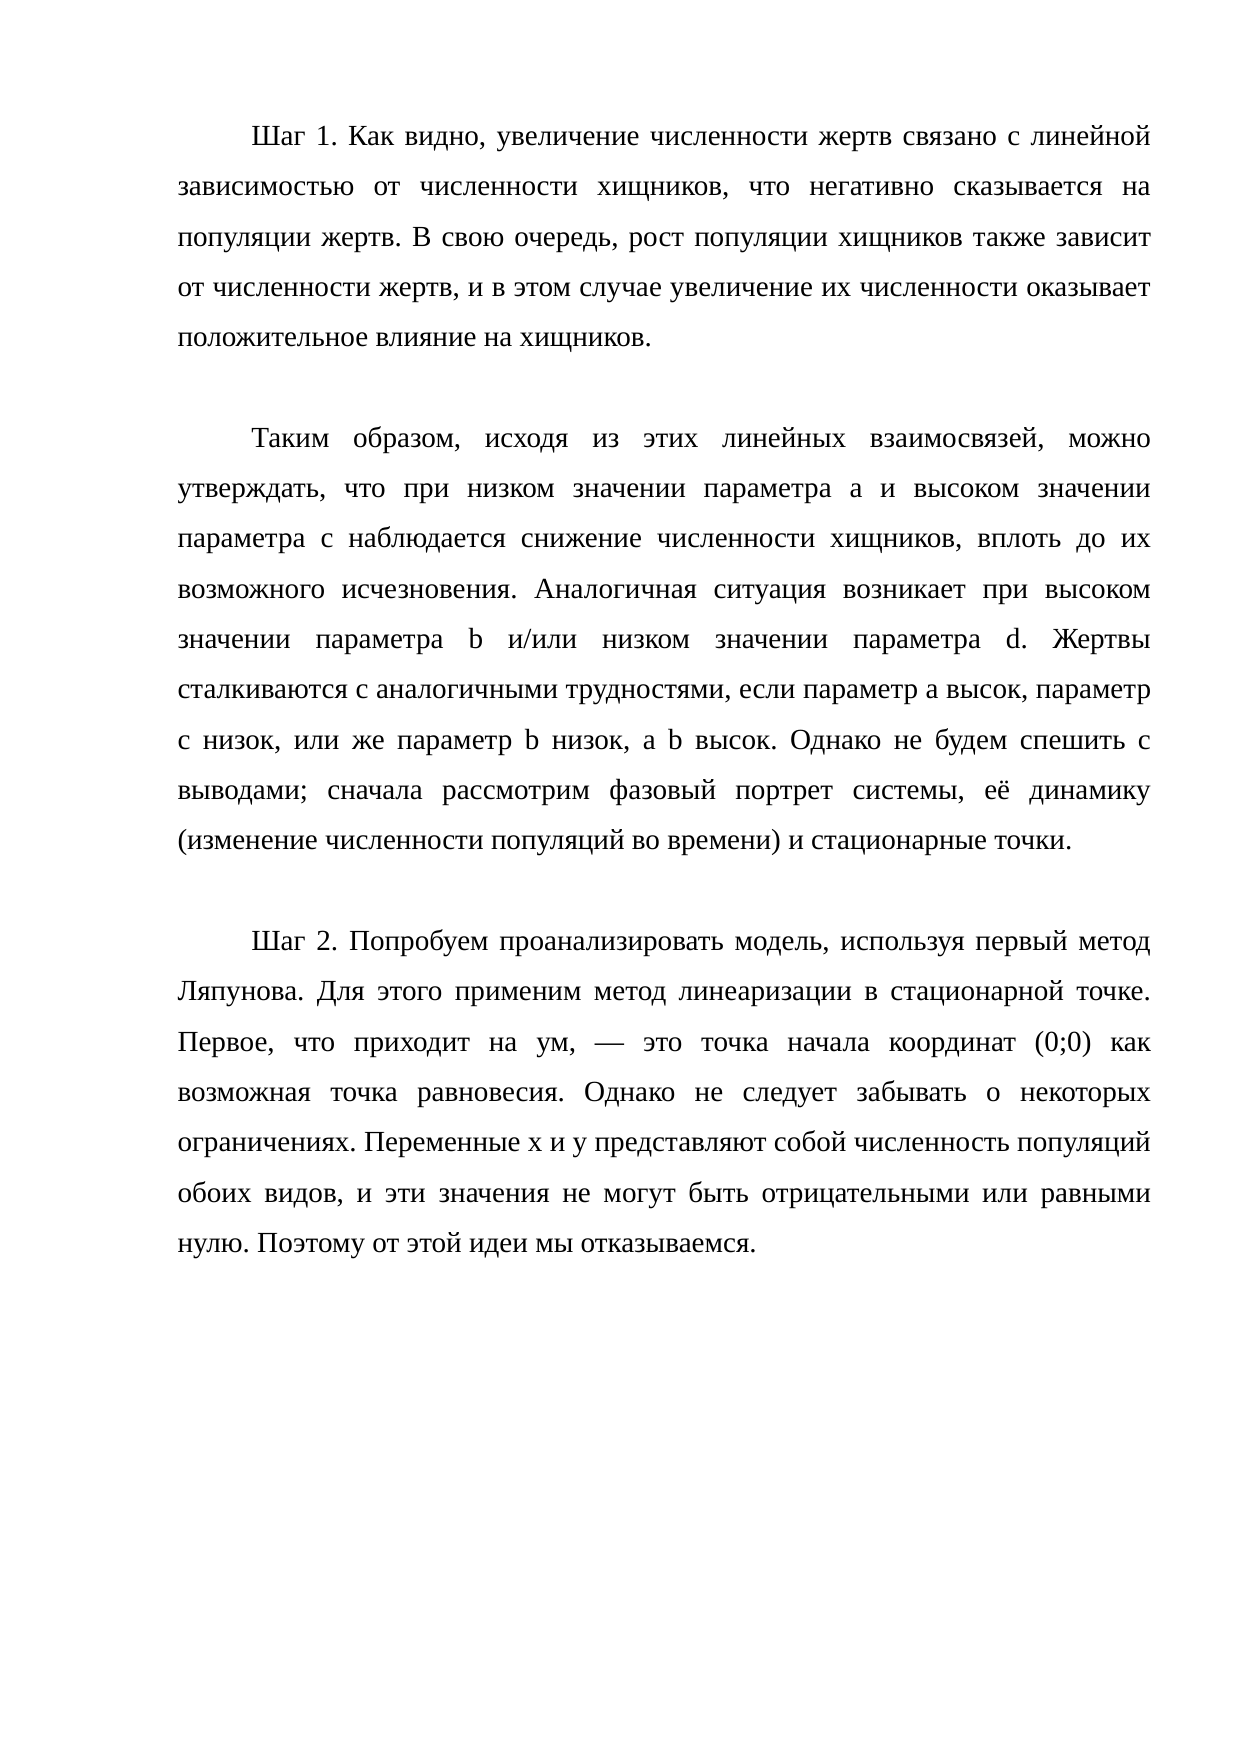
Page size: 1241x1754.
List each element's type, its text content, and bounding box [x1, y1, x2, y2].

text Шаг 2. Попробуем проанализировать модель, используя первый метод Ляпунова. Для этого применим метод линеаризации в стационарной точке. Первое, что приходит на ум, — это точка начала координат (0;0) как возможная точка равновесия. Однако не следует забывать о некоторых ограничениях. Переменные х и у представляют собой численность популяций обоих видов, и эти значения не могут быть отрицательными или равными нулю. Поэтому от этой идеи мы отказываемся. [177, 923, 1152, 1258]
text Таким образом, исходя из этих линейных взаимосвязей, можно утверждать, что при низком значении параметра а и высоком значении параметра с наблюдается снижение численности хищников, вплоть до их возможного исчезновения. Аналогичная ситуация возникает при высоком значении параметра b и/или низком значении параметра d. Жертвы сталкиваются с аналогичными трудностями, если параметр а высок, параметр с низок, или же параметр b низок, а b высок. Однако не будем спешить с выводами; сначала рассмотрим фазовый портрет системы, её динамику (изменение численности популяций во времени) и стационарные точки. [177, 420, 1152, 856]
text Шаг 1. Как видно, увеличение численности жертв связано с линейной зависимостью от численности хищников, что негативно сказывается на популяции жертв. В свою очередь, рост популяции хищников также зависит от численности жертв, и в этом случае увеличение их численности оказывает положительное влияние на хищников. [177, 118, 1152, 353]
